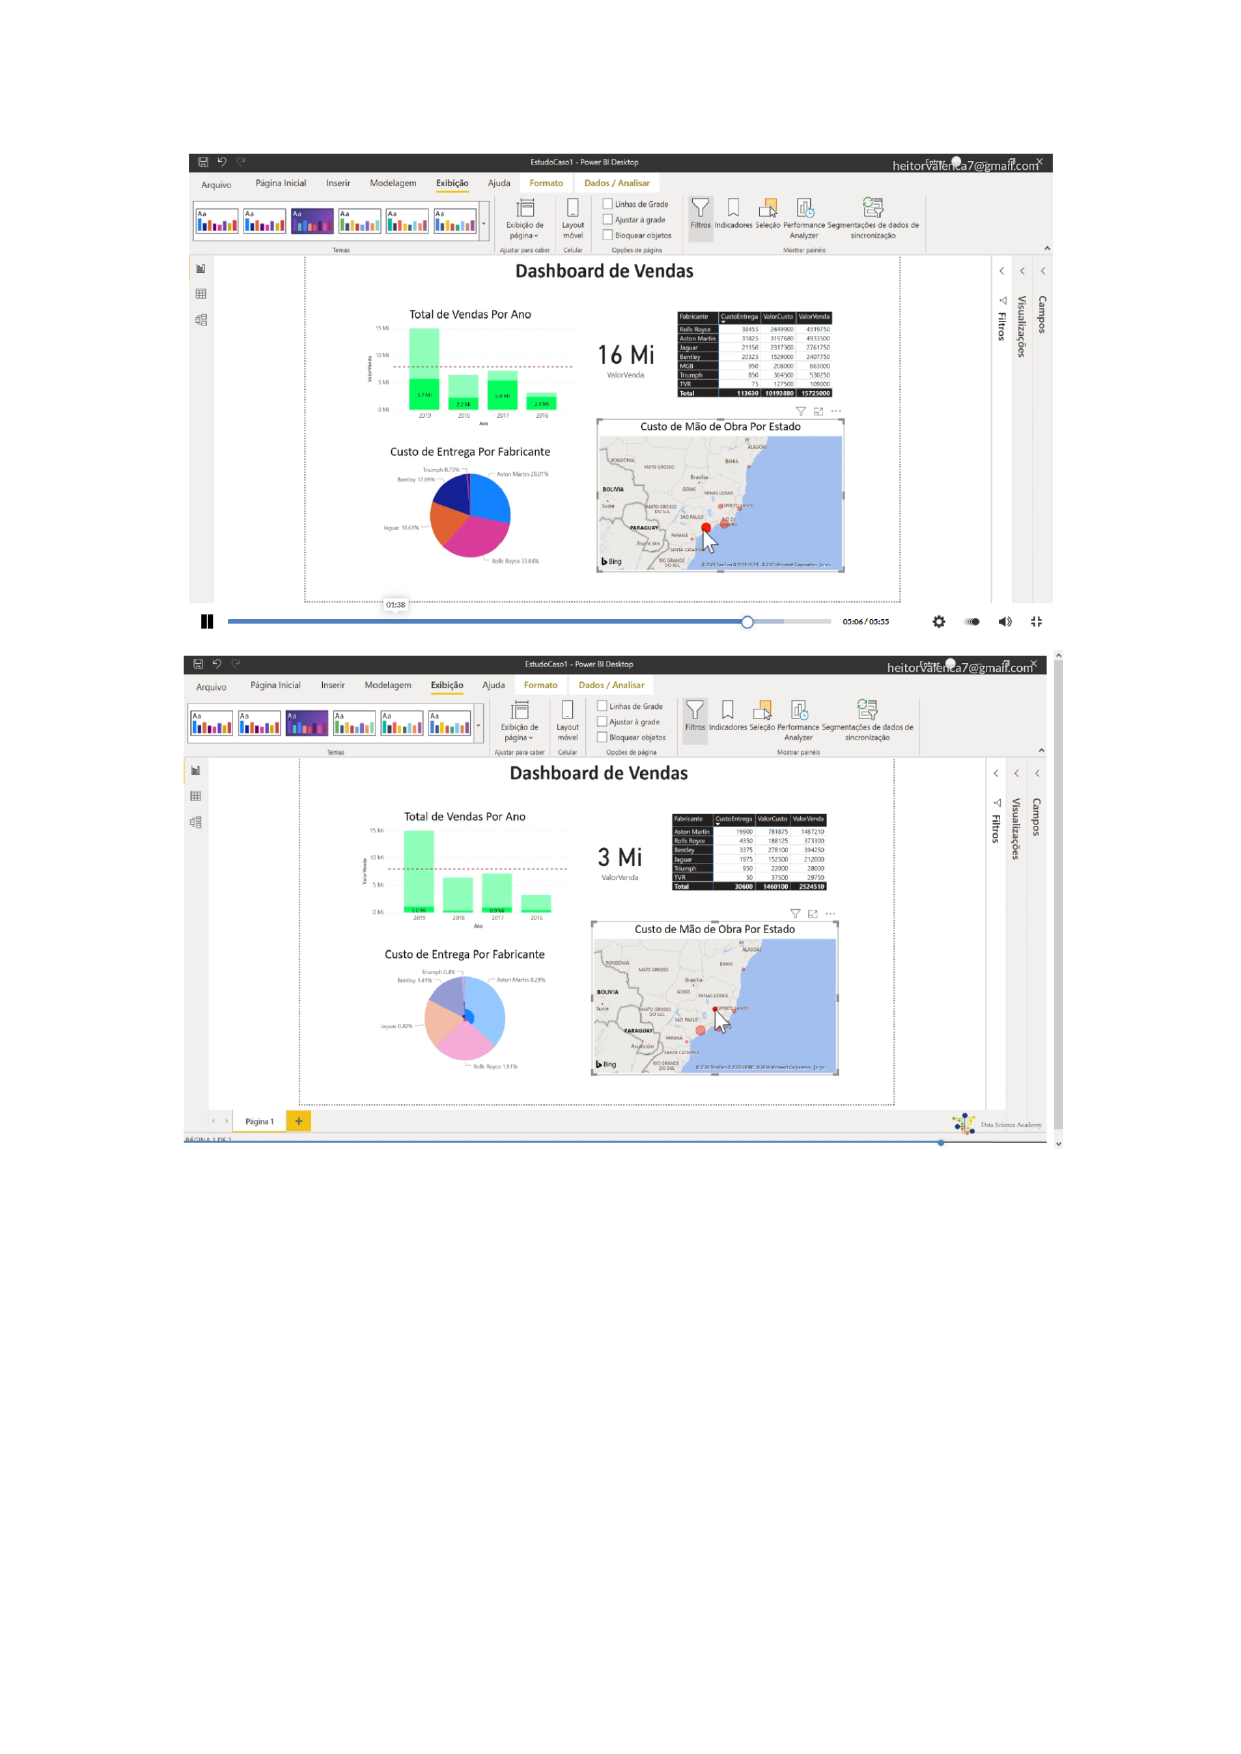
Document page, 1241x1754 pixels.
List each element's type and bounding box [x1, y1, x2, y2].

picture [177, 650, 1063, 1149]
picture [177, 147, 1063, 646]
